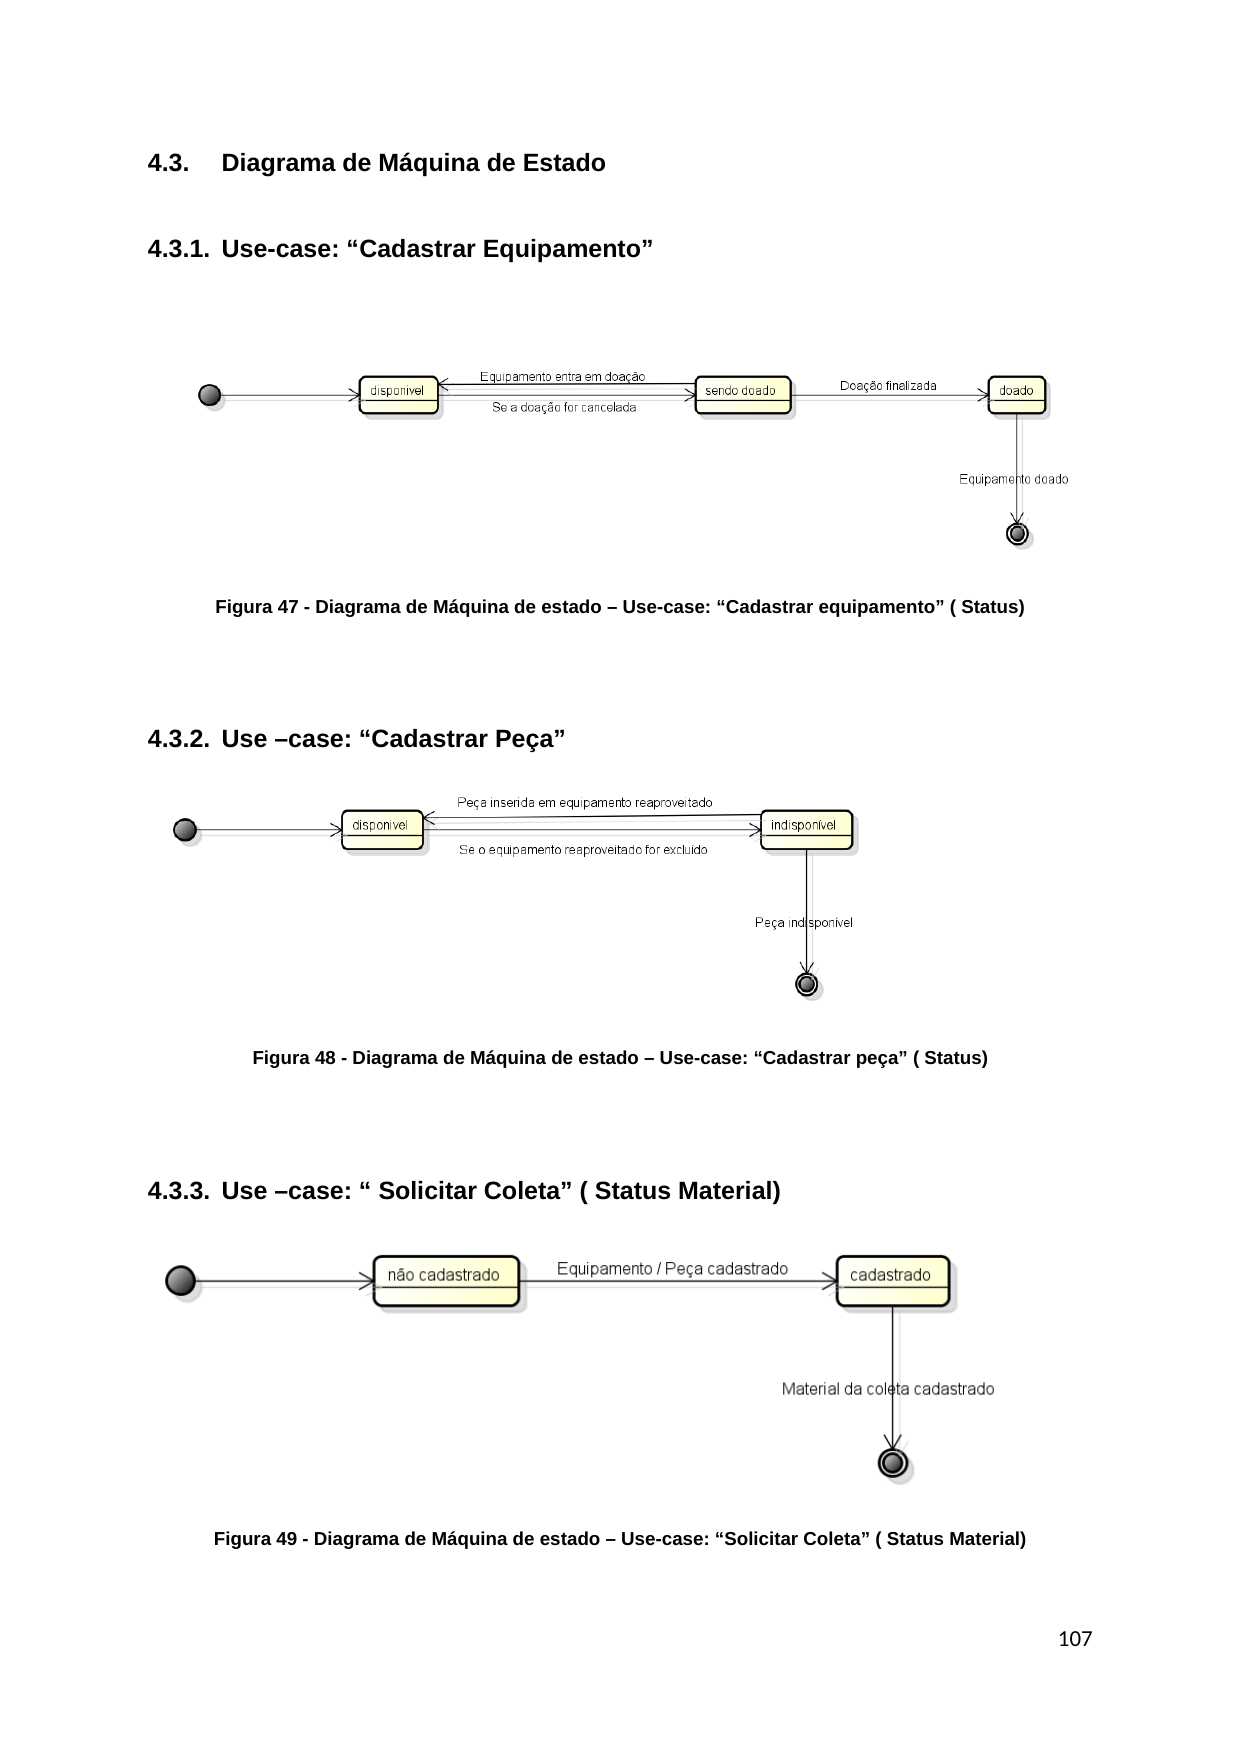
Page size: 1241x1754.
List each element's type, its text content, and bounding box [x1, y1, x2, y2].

picture [147, 767, 868, 1023]
picture [147, 1218, 1012, 1504]
subtitle 4.3. Diagrama de Máquina de Estado [148, 148, 1092, 176]
subtitle 4.3.2. Use –case: “Cadastrar Peça” [148, 724, 1092, 753]
subtitle 4.3.3. Use –case: “ Solicitar Coleta” ( Status Material) [148, 1176, 1092, 1204]
picture [147, 320, 1080, 582]
subtitle 4.3.1. Use-case: “Cadastrar Equipamento” [148, 234, 1092, 263]
